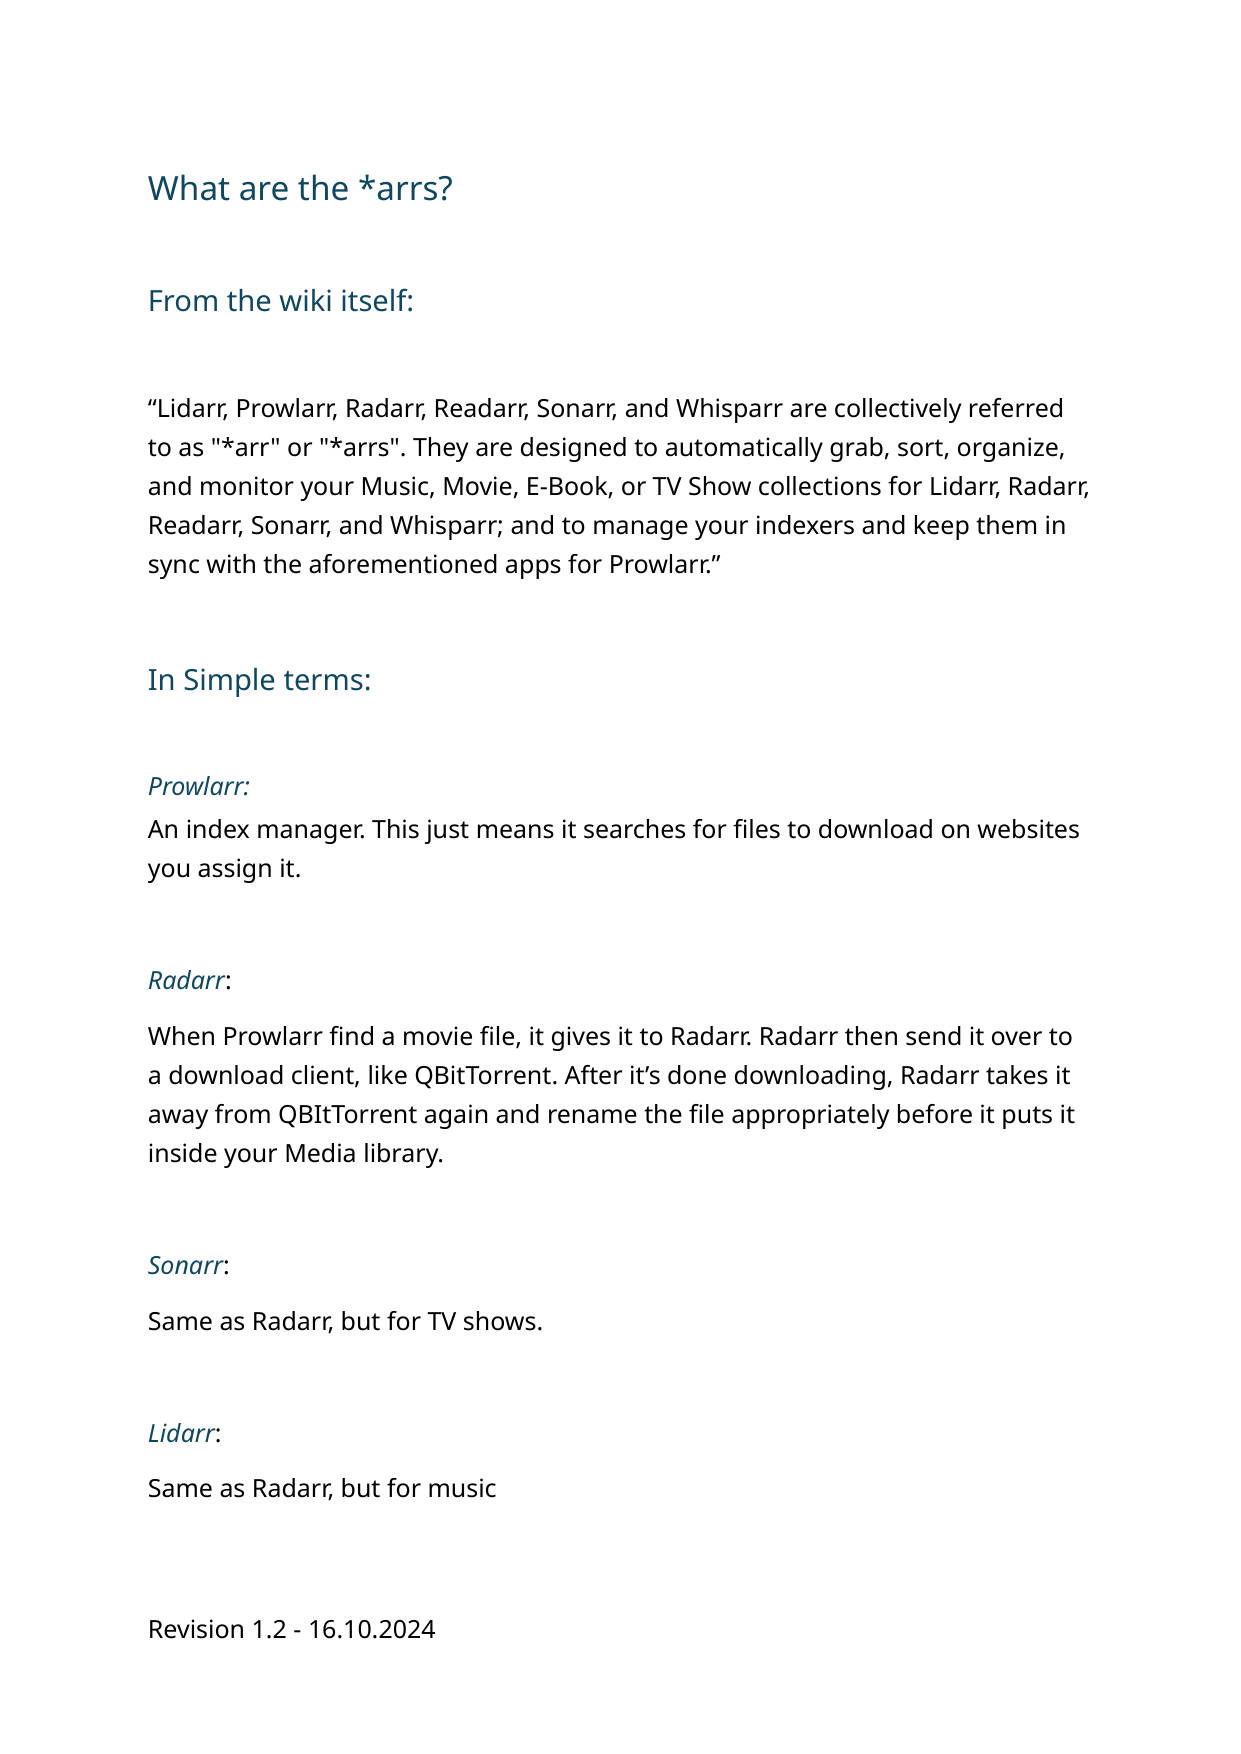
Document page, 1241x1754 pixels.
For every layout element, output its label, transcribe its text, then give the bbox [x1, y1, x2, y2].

text Sonarr: [148, 1248, 1093, 1282]
text Lidarr: [148, 1415, 1093, 1449]
subtitle What are the *arrs? [148, 164, 1093, 210]
text Radarr: [148, 963, 1093, 997]
text Same as Radarr, but for TV shows. [148, 1303, 1093, 1338]
subtitle From the wiki itself: [148, 281, 1093, 320]
subtitle Prowlarr: [148, 768, 1093, 803]
text When Prowlarr find a movie file, it gives it to Radarr. Radarr then send it over to a download client, like QBitTorrent. After it’s done downloading, Radarr takes it away from QBItTorrent again and rename the file appropriately before it puts it inside your Media library. [148, 1018, 1093, 1170]
text An index manager. This just means it searches for files to download on websites you assign it. [148, 812, 1093, 885]
subtitle In Simple terms: [148, 659, 1093, 698]
text Same as Radarr, but for music [148, 1471, 1093, 1505]
text “Lidarr, Prowlarr, Radarr, Readarr, Sonarr, and Whisparr are collectively referred to as "*arr" or "*arrs". They are designed to automatically grab, sort, organize, and monitor your Music, Movie, E-Book, or TV Show collections for Lidarr, Radarr, Readarr, Sonarr, and Whisparr; and to manage your indexers and keep them in sync with the aforementioned apps for Prowlarr.” [148, 390, 1093, 581]
